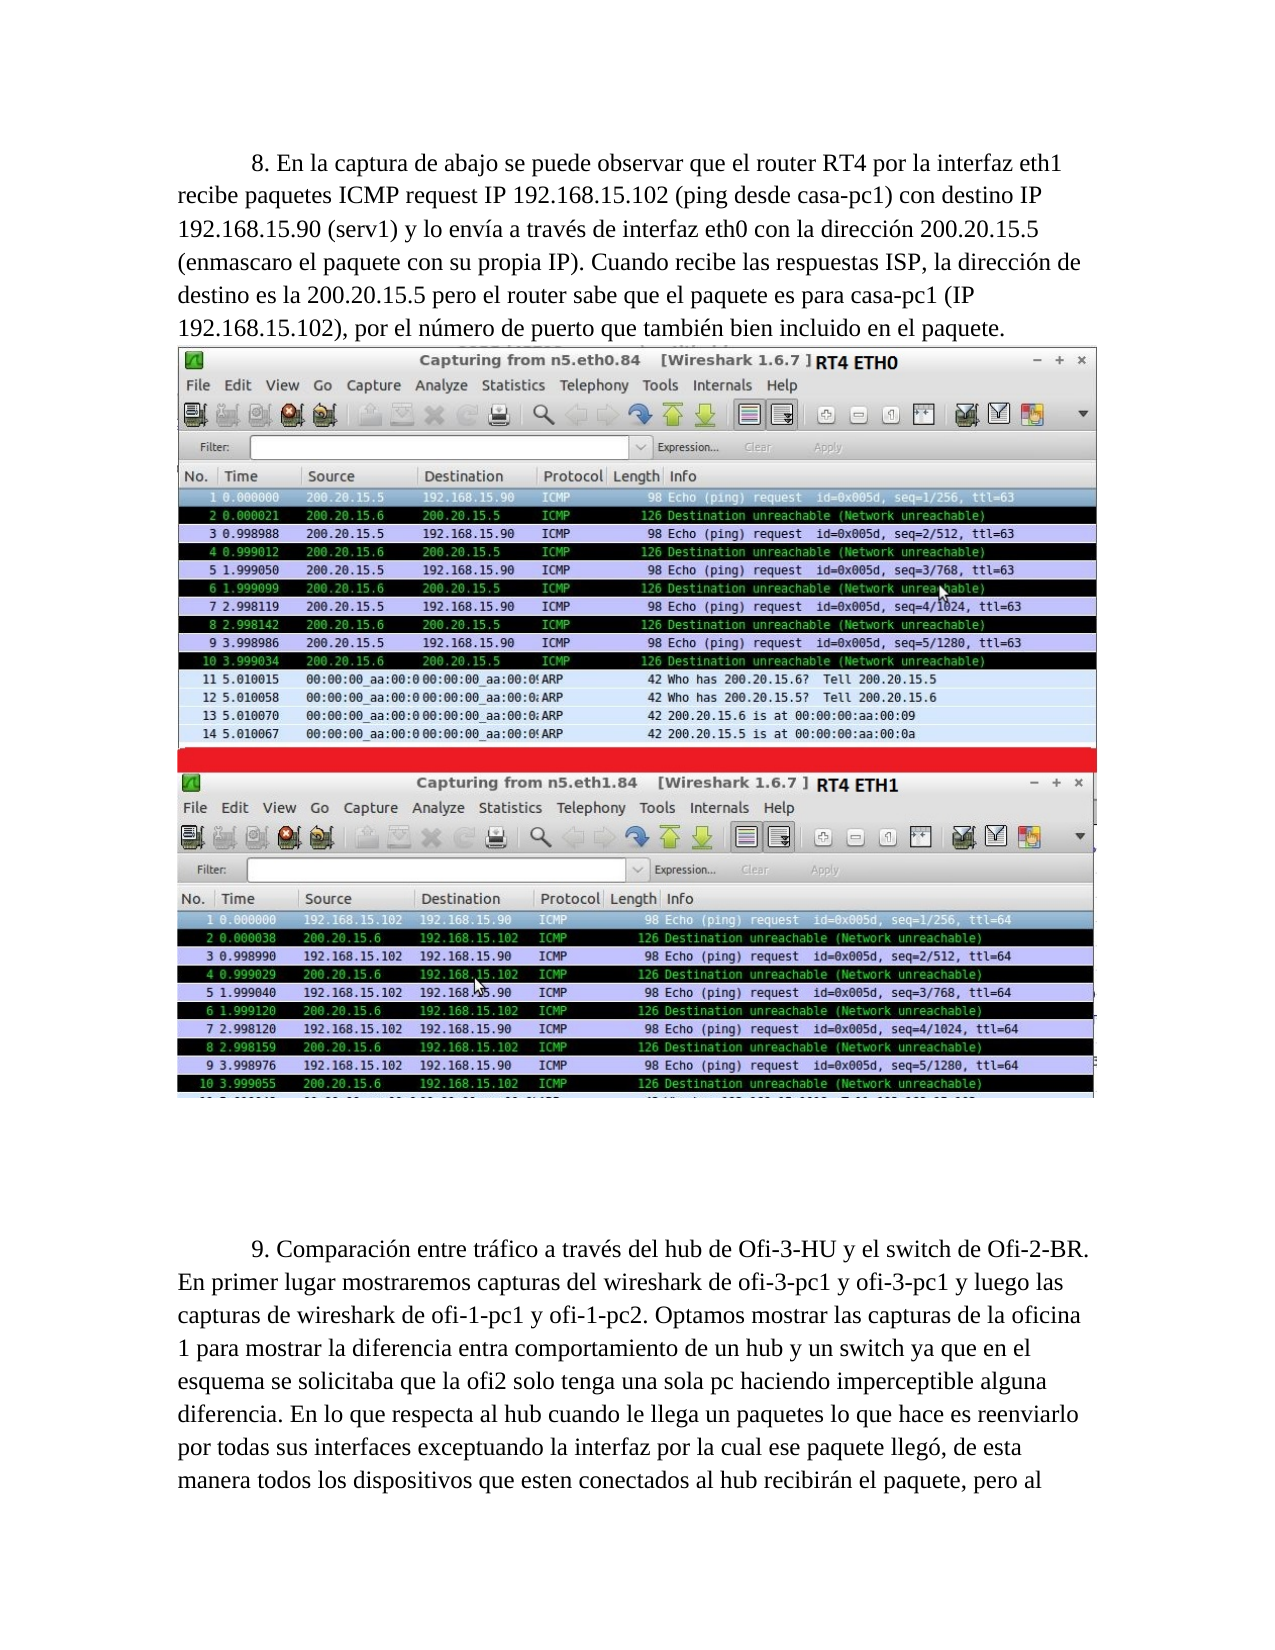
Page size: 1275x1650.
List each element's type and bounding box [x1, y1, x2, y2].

picture [198, 946, 1075, 1397]
text [177, 445, 1098, 1470]
picture [186, 463, 1083, 924]
